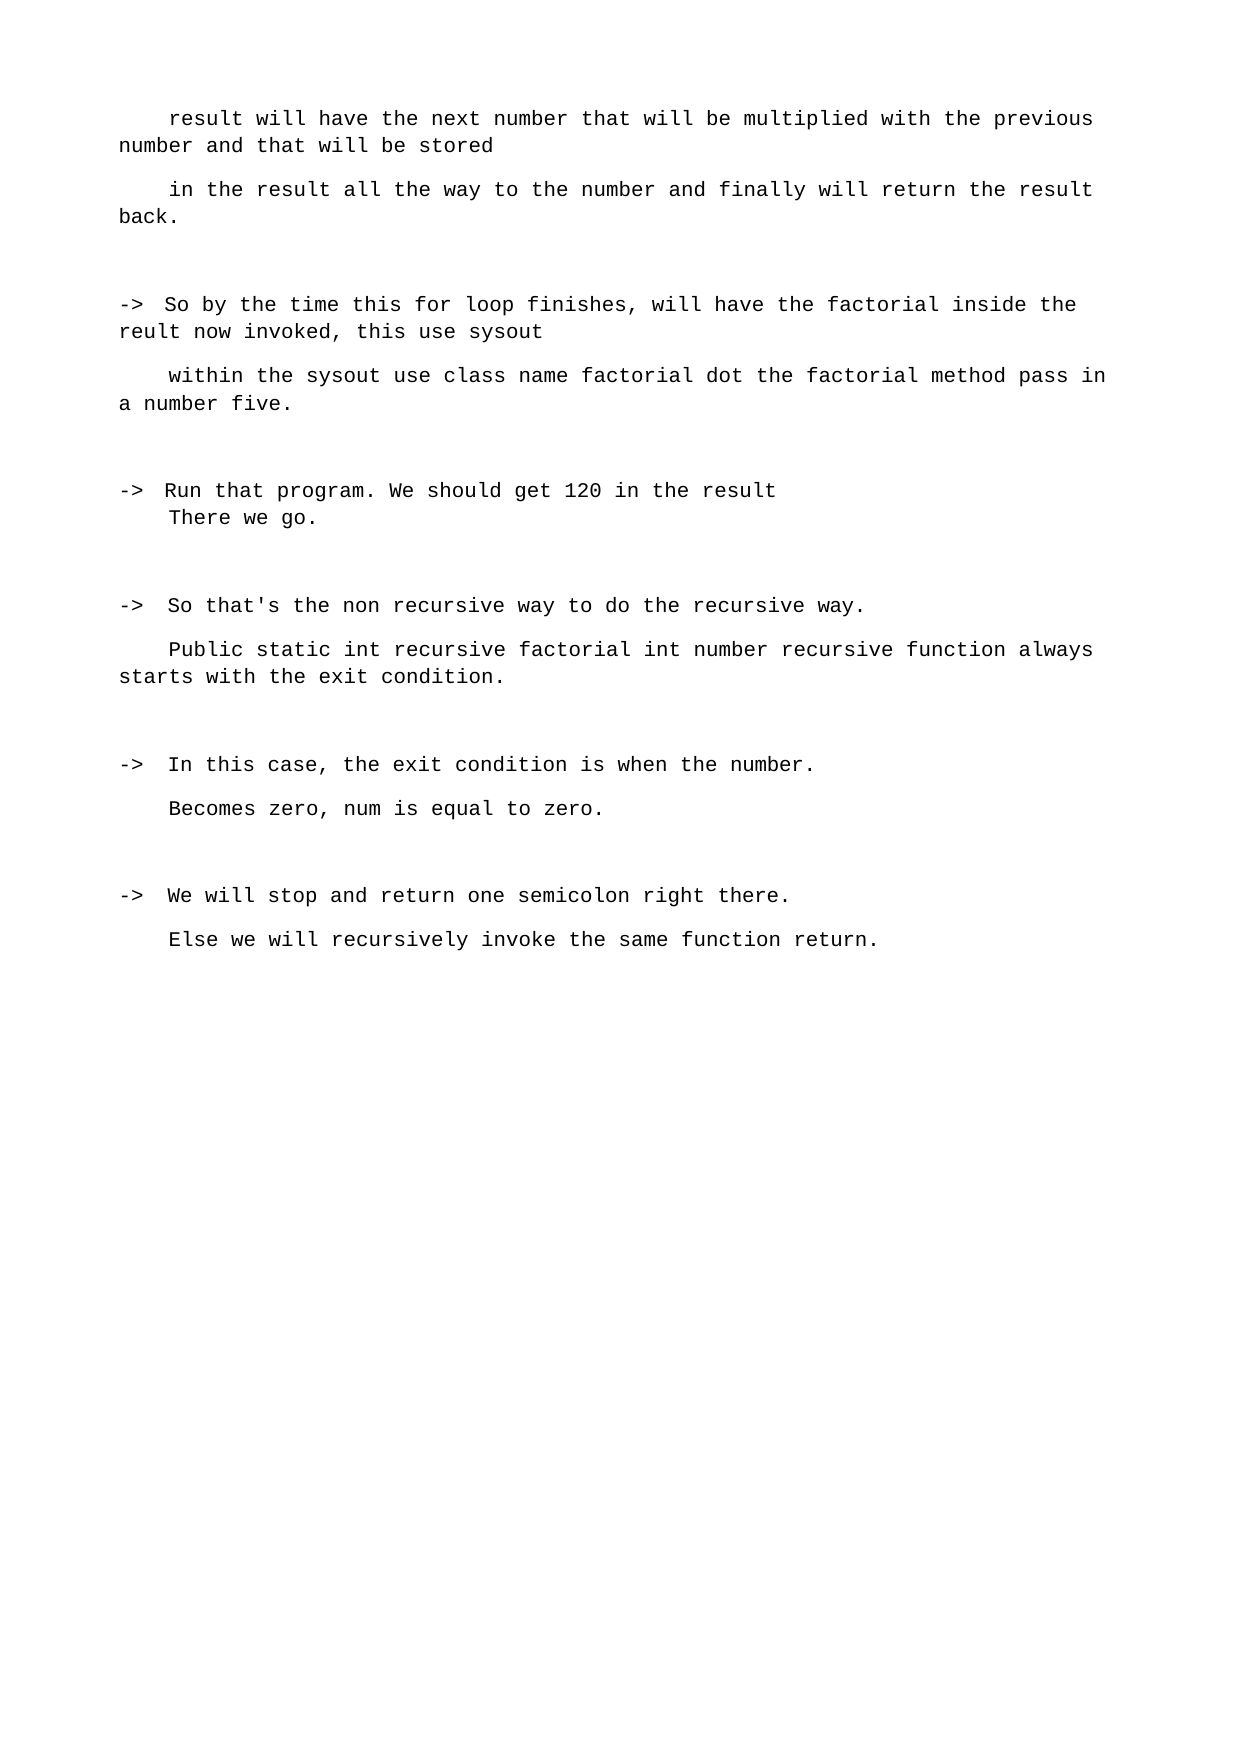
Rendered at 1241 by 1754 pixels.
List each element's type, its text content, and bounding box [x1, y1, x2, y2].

text -> So by the time this for loop finishes, will have the factorial inside the reult now invoked, this use sysout [118, 294, 1093, 345]
text within the sysout use class name factorial dot the factorial method pass in a number five. [118, 365, 1106, 416]
text -> We will stop and return one semicolon right there. [118, 885, 1122, 909]
text Else we will recursively invoke the same function return. [168, 929, 1122, 953]
text in the result all the way to the number and finally will return the result back. [118, 179, 1093, 230]
text -> In this case, the exit condition is when the number. [118, 754, 1122, 777]
text -> Run that program. We should get 120 in the result There we go. [118, 480, 824, 531]
text Public static int recursive factorial int number recursive function always starts with the exit condition. [118, 639, 1093, 690]
text -> So that's the non recursive way to do the recursive way. [118, 595, 1122, 619]
text result will have the next number that will be multiplied with the previous number and that will be stored [118, 108, 1093, 159]
text Becomes zero, num is equal to zero. [168, 798, 1122, 821]
